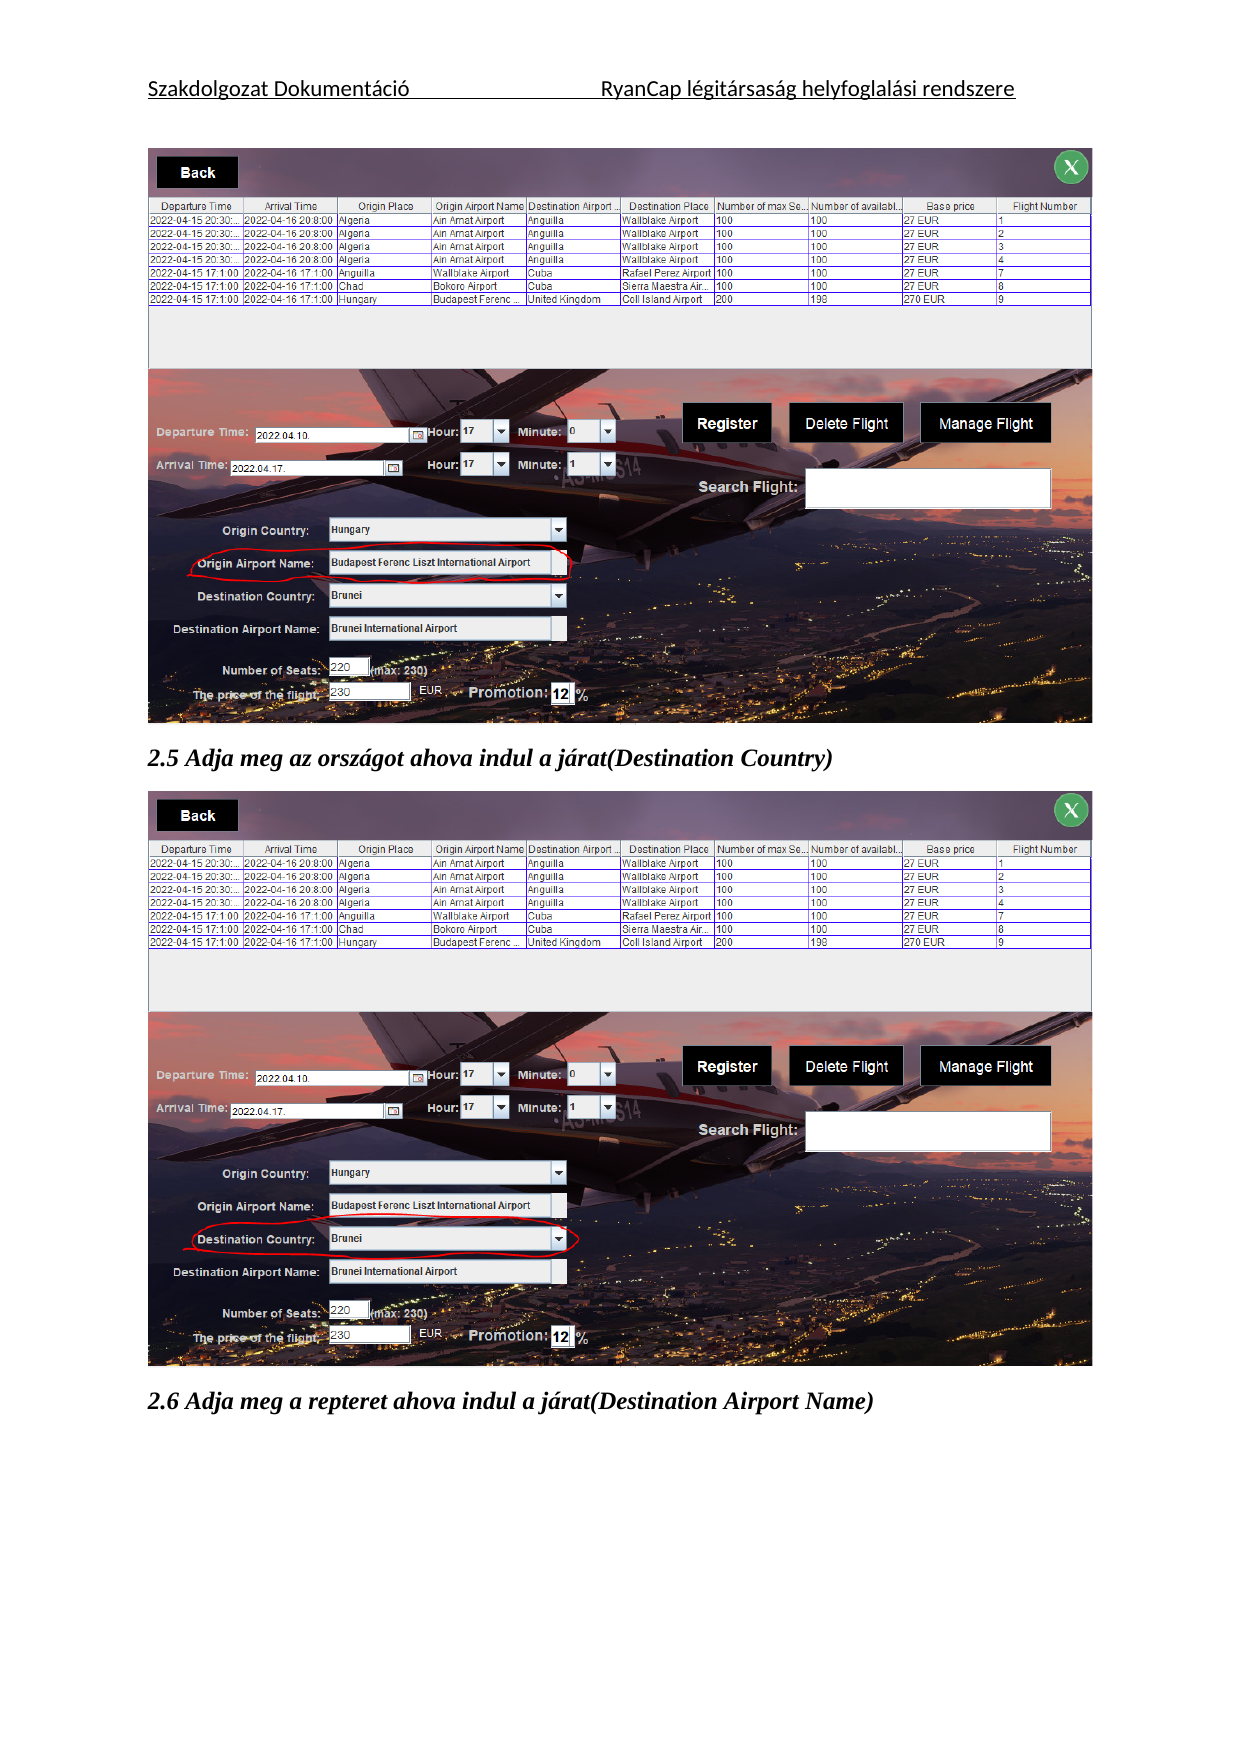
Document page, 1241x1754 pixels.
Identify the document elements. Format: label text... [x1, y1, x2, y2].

text 2.6 Adja meg a repteret ahova indul a járat(Destination Airport Name) [148, 1386, 1093, 1415]
picture [147, 790, 1093, 1368]
text 2.5 Adja meg az országot ahova indul a járat(Destination Country) [148, 743, 1093, 772]
picture [147, 147, 1093, 725]
